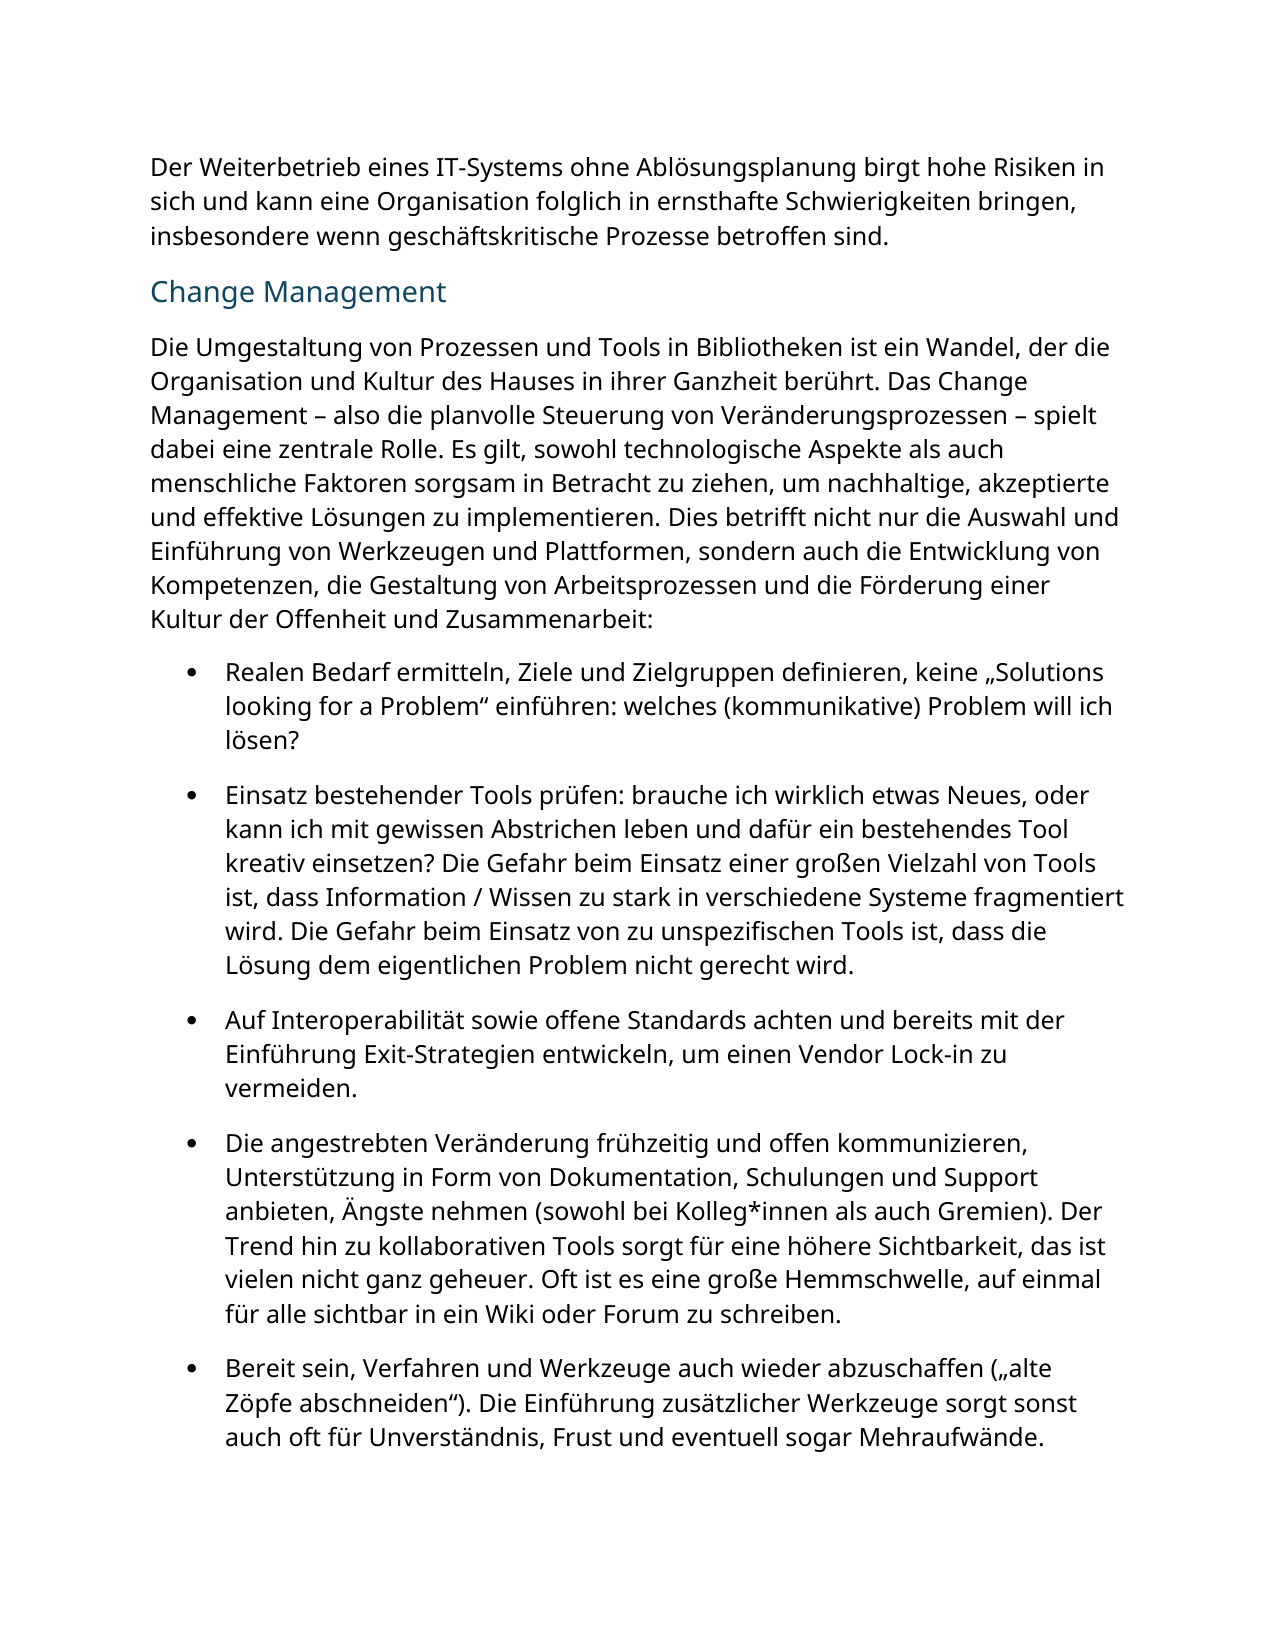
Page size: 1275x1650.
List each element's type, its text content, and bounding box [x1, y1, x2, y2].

list Auf Interoperabilität sowie offene Standards achten und bereits mit der Einführung Exit-Strategien entwickeln, um einen Vendor Lock-in zu vermeiden. [187, 1003, 1125, 1105]
subtitle Change Management [150, 271, 1125, 311]
list Die angestrebten Veränderung frühzeitig und offen kommunizieren, Unterstützung in Form von Dokumentation, Schulungen und Support anbieten, Ängste nehmen (sowohl bei Kolleg*innen als auch Gremien). Der Trend hin zu kollaborativen Tools sorgt für eine höhere Sichtbarkeit, das ist vielen nicht ganz geheuer. Oft ist es eine große Hemmschwelle, auf einmal für alle sichtbar in ein Wiki oder Forum zu schreiben. [187, 1126, 1125, 1330]
text Der Weiterbetrieb eines IT-Systems ohne Ablösungsplanung birgt hohe Risiken in sich und kann eine Organisation folglich in ernsthafte Schwierigkeiten bringen, insbesondere wenn geschäftskritische Prozesse betroffen sind. [150, 150, 1125, 252]
list Einsatz bestehender Tools prüfen: brauche ich wirklich etwas Neues, oder kann ich mit gewissen Abstrichen leben und dafür ein bestehendes Tool kreativ einsetzen? Die Gefahr beim Einsatz einer großen Vielzahl von Tools ist, dass Information / Wissen zu stark in verschiedene Systeme fragmentiert wird. Die Gefahr beim Einsatz von zu unspezifischen Tools ist, dass die Lösung dem eigentlichen Problem nicht gerecht wird. [187, 778, 1125, 982]
list Realen Bedarf ermitteln, Ziele und Zielgruppen definieren, keine „Solutions looking for a Problem“ einführen: welches (kommunikative) Problem will ich lösen? [187, 655, 1125, 757]
text Die Umgestaltung von Prozessen und Tools in Bibliotheken ist ein Wandel, der die Organisation und Kultur des Hauses in ihrer Ganzheit berührt. Das Change Management – also die planvolle Steuerung von Veränderungsprozessen – spielt dabei eine zentrale Rolle. Es gilt, sowohl technologische Aspekte als auch menschliche Faktoren sorgsam in Betracht zu ziehen, um nachhaltige, akzeptierte und effektive Lösungen zu implementieren. Dies betrifft nicht nur die Auswahl und Einführung von Werkzeugen und Plattformen, sondern auch die Entwicklung von Kompetenzen, die Gestaltung von Arbeitsprozessen und die Förderung einer Kultur der Offenheit und Zusammenarbeit: [150, 329, 1125, 636]
list Bereit sein, Verfahren und Werkzeuge auch wieder abzuschaffen („alte Zöpfe abschneiden“). Die Einführung zusätzlicher Werkzeuge sorgt sonst auch oft für Unverständnis, Frust und eventuell sogar Mehraufwände. [187, 1351, 1125, 1453]
